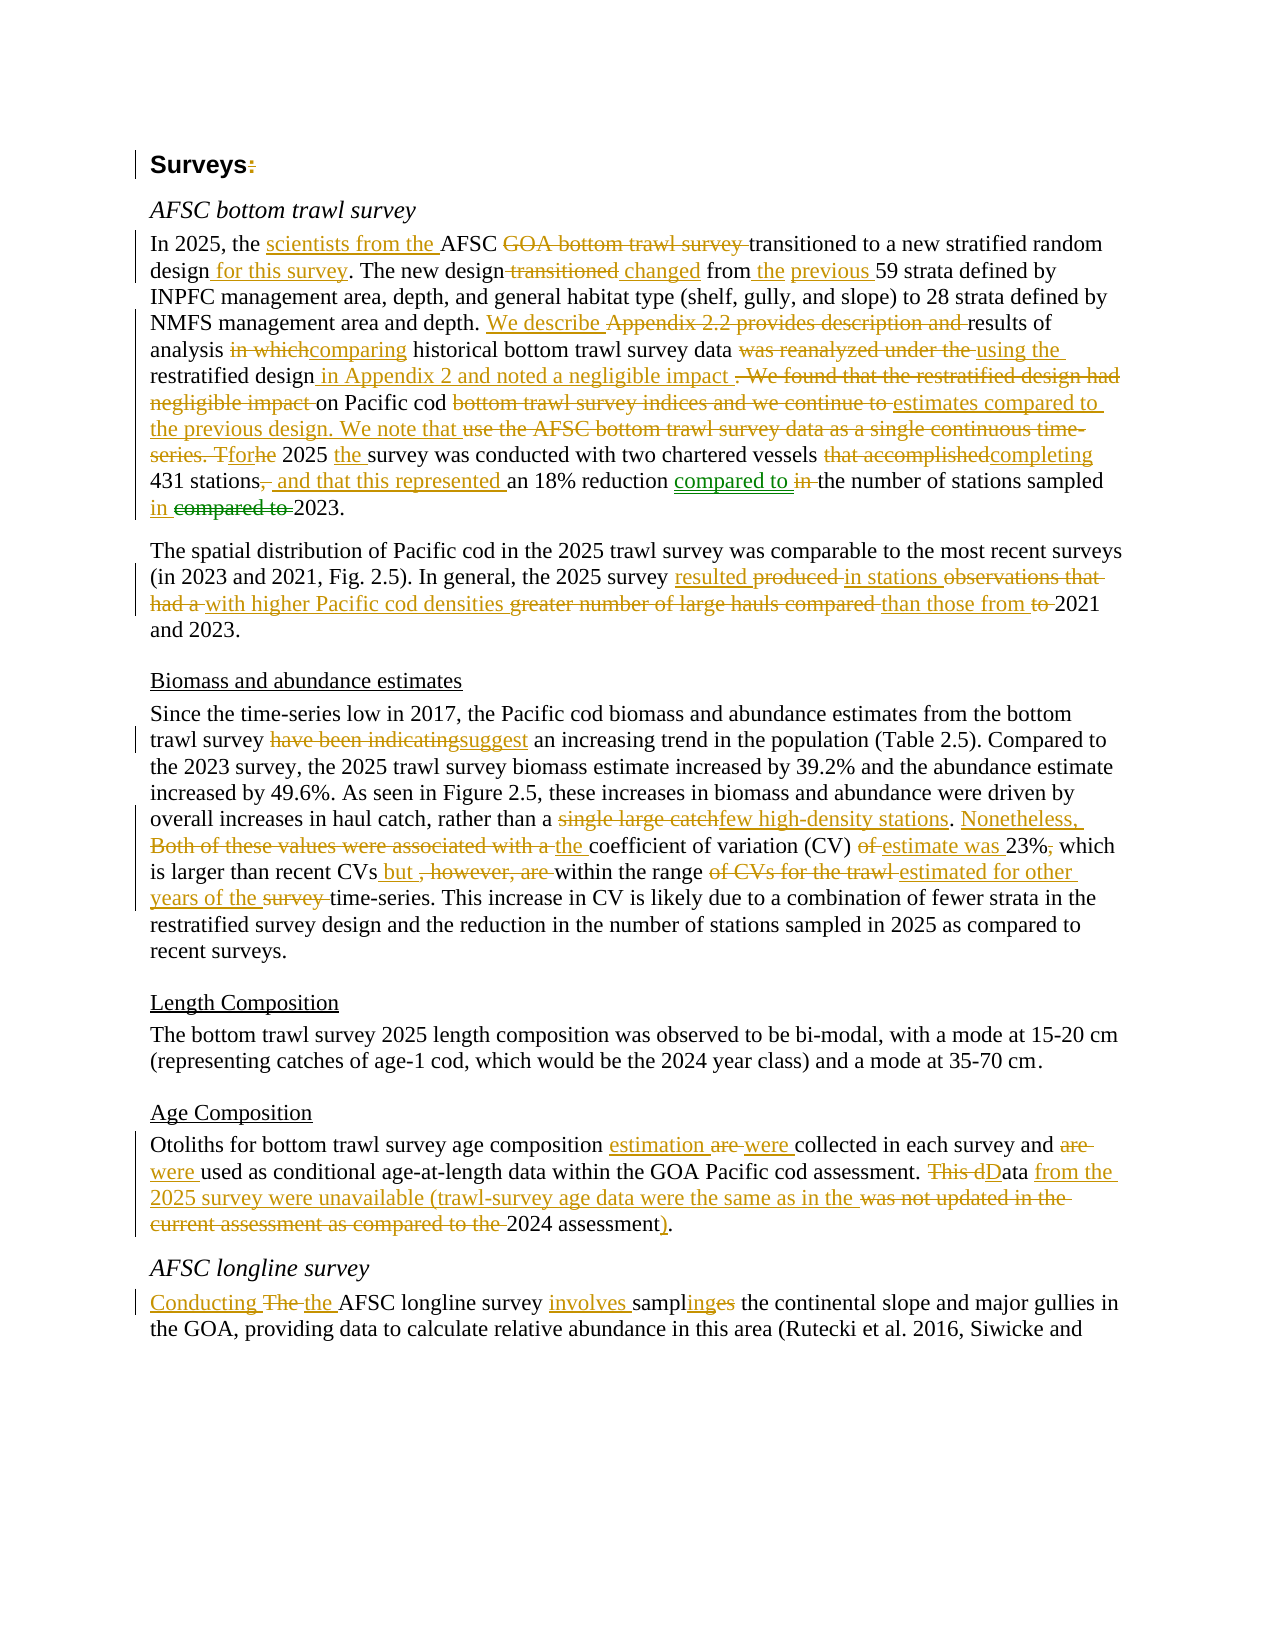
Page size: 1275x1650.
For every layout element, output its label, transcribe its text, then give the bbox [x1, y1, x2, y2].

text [150, 1288, 1125, 1341]
text Since the time-series low in 2017, the Pacific cod biomass and abundance estimates from the bottom trawl survey an increasing trend in the population (Table 2.5). Compared to the 2023 survey, the 2025 trawl survey biomass estimate increased by 39.2% and the abundance estimate increased by 49.6%. As seen in Figure 2.5, these increases in biomass and abundance were driven by overall increases in haul catch, rather than a . coefficient of variation (CV) 23% which is larger than recent CVswithin the range time-series. This increase in CV is likely due to a combination of fewer strata in the restratified survey design and the reduction in the number of stations sampled in 2025 as compared to recent surveys. [150, 700, 1125, 963]
subtitle Surveys [150, 150, 1125, 179]
subtitle AFSC bottom trawl survey [150, 195, 1125, 224]
text In 2025, the AFSC transitioned to a new stratified random design. The new design from 59 strata defined by INPFC management area, depth, and general habitat type (shelf, gully, and slope) to 28 strata defined by NMFS management area and depth. results of analysis historical bottom trawl survey data restratified designon Pacific cod 2025 survey was conducted with two chartered vessels 431 stationsan 18% reduction the number of stations sampled 2023. [150, 230, 1125, 520]
text The spatial distribution of Pacific cod in the 2025 trawl survey was comparable to the most recent surveys (in 2023 and 2021, Fig. 2.5). In general, the 2025 survey 2021 and 2023. [150, 537, 1125, 642]
subtitle Biomass and abundance estimates [150, 667, 1125, 694]
subtitle AFSC longline survey [150, 1253, 1125, 1282]
text The bottom trawl survey 2025 length composition was observed to be bi-modal, with a mode at 15-20 cm (representing catches of age-1 cod, which would be the 2024 year class) and a mode at 35-70 cm. [150, 1021, 1125, 1074]
subtitle Length Composition [150, 988, 1125, 1015]
subtitle Age Composition [150, 1099, 1125, 1125]
text Otoliths for bottom trawl survey age composition collected in each survey and used as conditional age-at-length data within the GOA Pacific cod assessment. ata 2024 assessment. [150, 1131, 1125, 1237]
